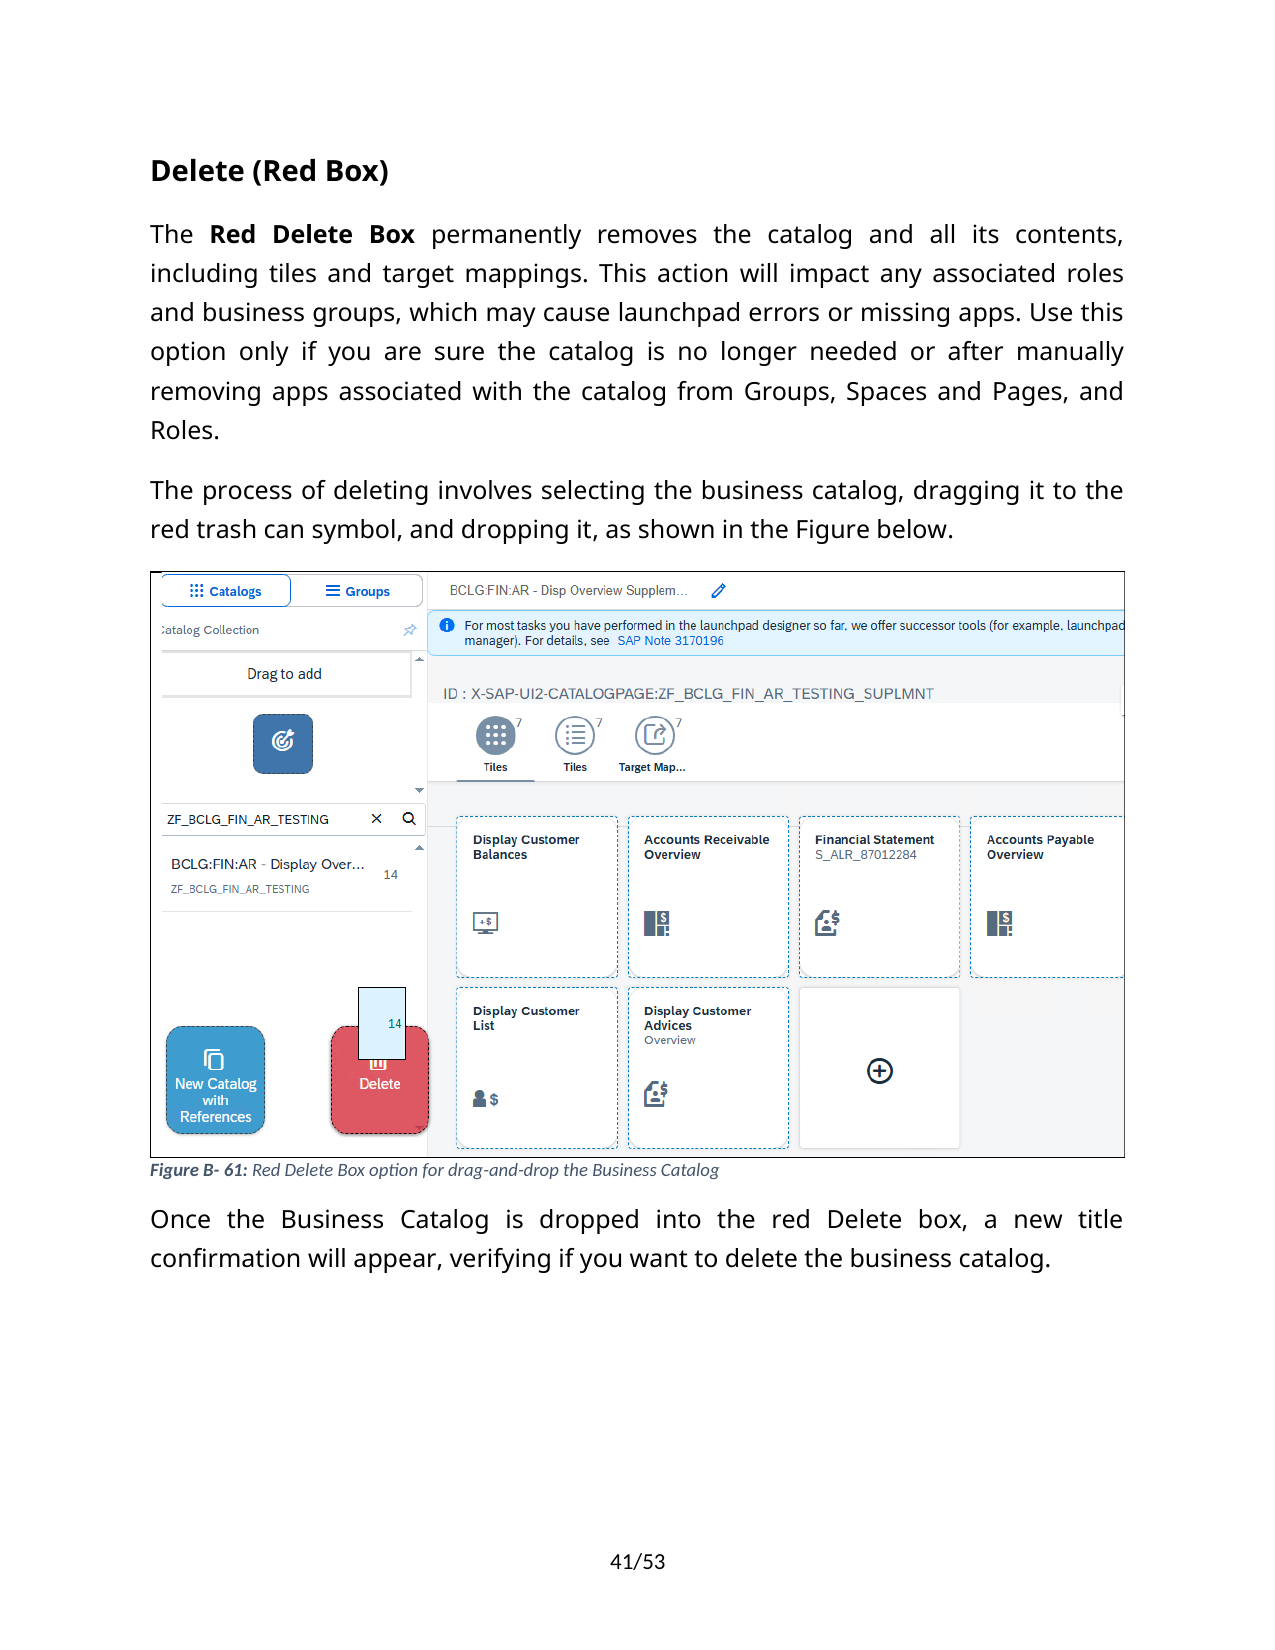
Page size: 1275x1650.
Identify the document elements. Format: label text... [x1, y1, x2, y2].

table_header [151, 573, 161, 1157]
picture [161, 572, 1125, 1157]
text The process of deleting involves selecting the business catalog, dragging it to the red trash can symbol, and dropping it, as shown in the Figure below. [150, 472, 1125, 546]
text Delete (Red Box) [150, 150, 1125, 190]
text Figure B- 61: Red Delete Box option for drag-and-drop the Business Catalog [150, 1158, 1125, 1181]
text The Red Delete Box permanently removes the catalog and all its contents, including tiles and target mappings. This action will impact any associated roles and business groups, which may cause launchpad errors or missing apps. Use this option only if you are sure the catalog is no longer needed or after manually removing apps associated with the catalog from Groups, Spaces and Pages, and Roles. [150, 216, 1125, 446]
text Once the Business Catalog is dropped into the red Delete box, a new title confirmation will appear, verifying if you want to delete the business catalog. [150, 1202, 1125, 1275]
